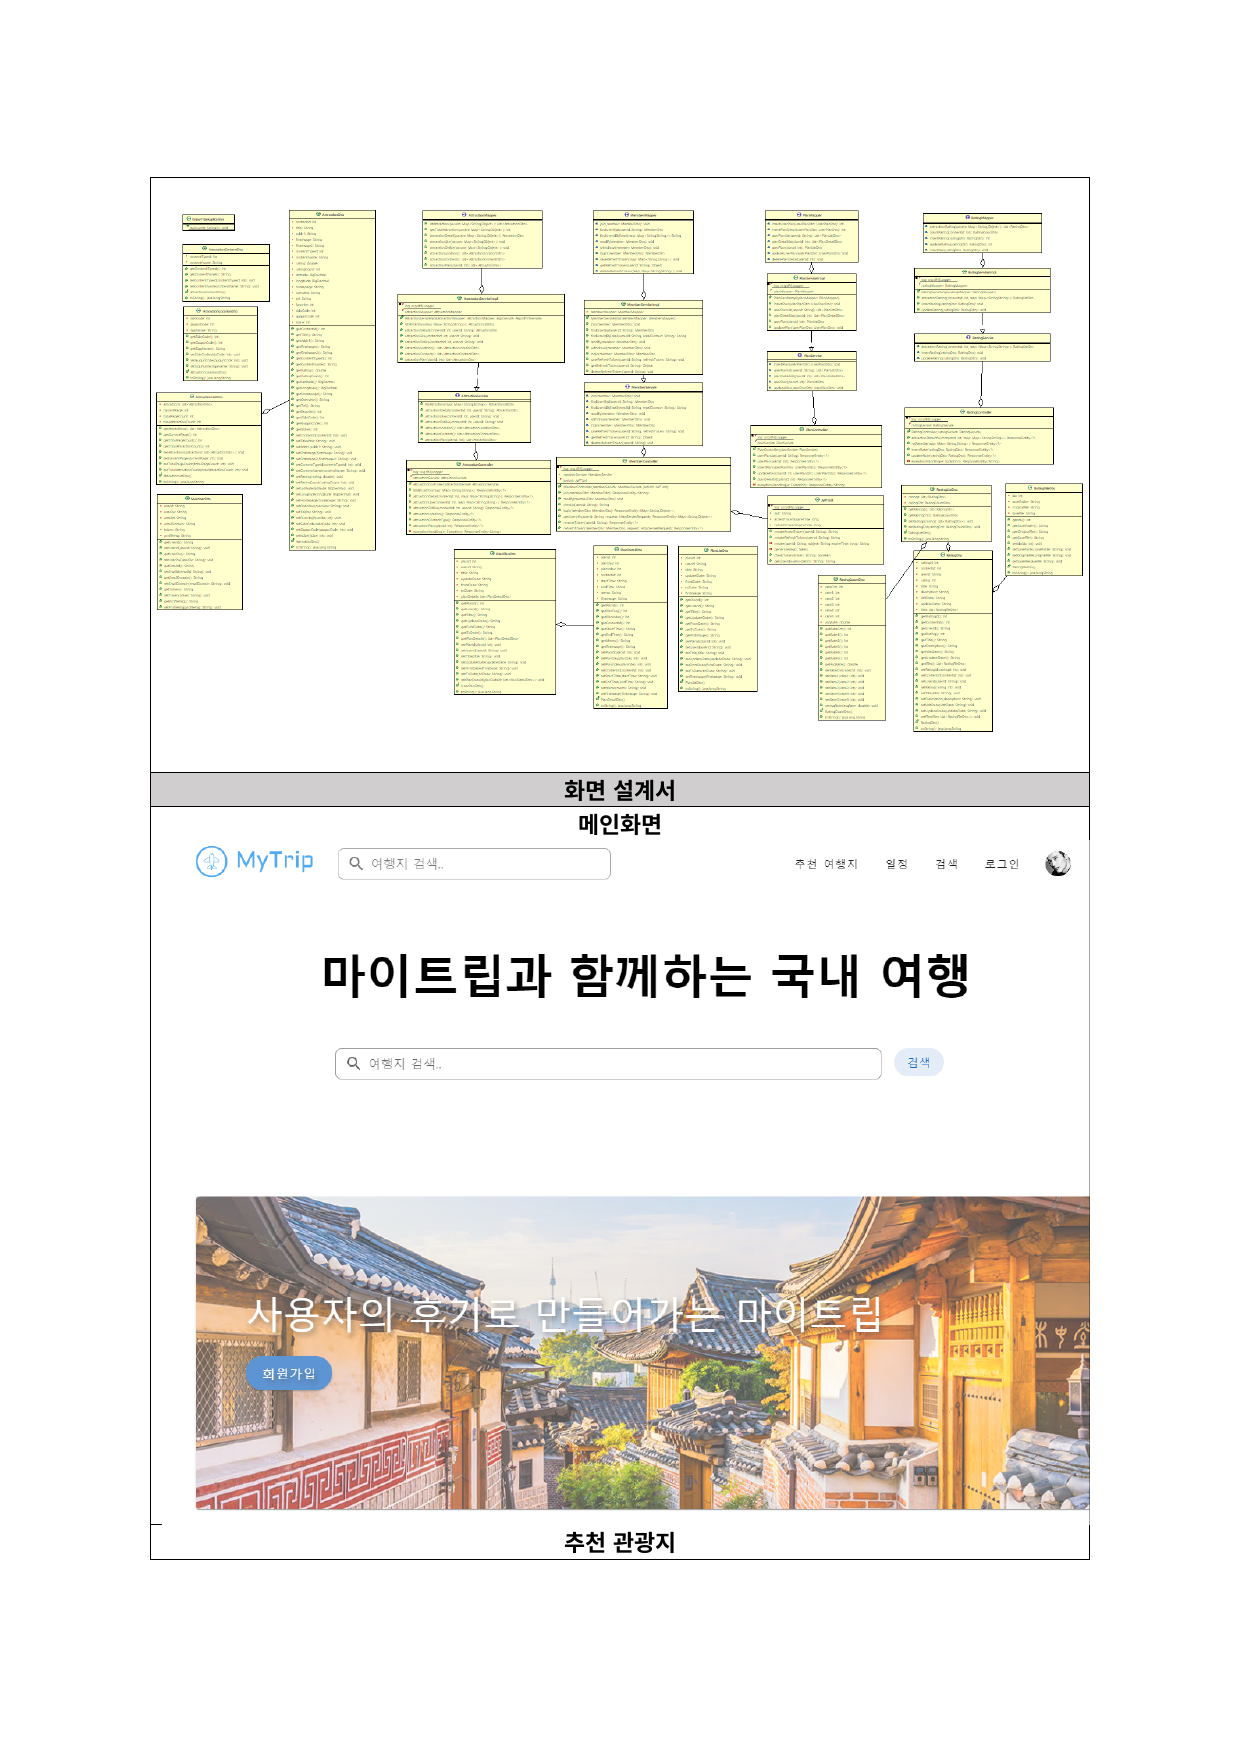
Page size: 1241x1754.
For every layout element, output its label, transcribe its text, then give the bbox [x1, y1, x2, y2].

table_cell 메인화면 [151, 807, 1089, 1524]
table_cell 추천 관광지 [151, 1525, 1089, 1558]
picture [150, 207, 1088, 733]
picture [161, 840, 1090, 1525]
table_cell [151, 178, 1089, 772]
table_cell 화면 설계서 [151, 773, 1089, 806]
